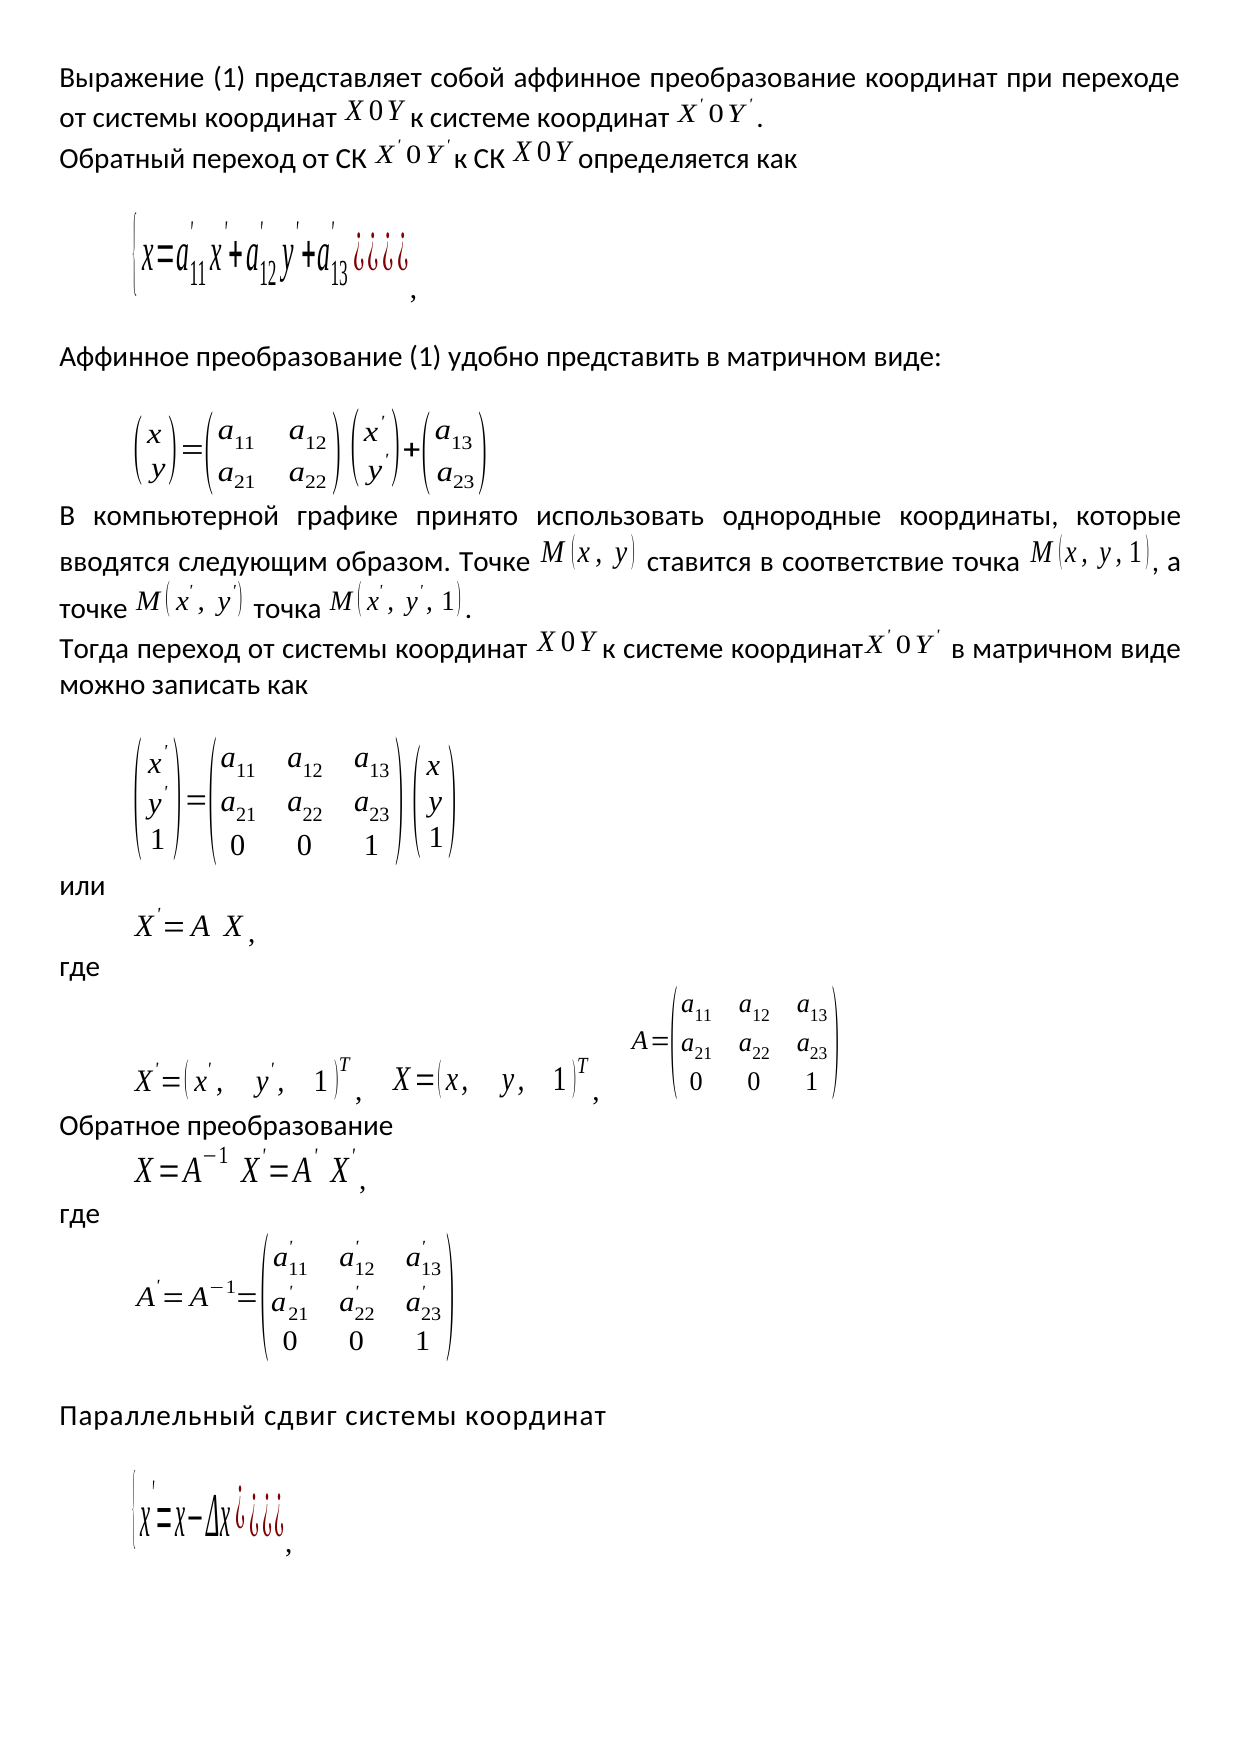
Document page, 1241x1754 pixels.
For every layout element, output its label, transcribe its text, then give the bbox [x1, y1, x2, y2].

text , [59, 209, 1181, 305]
text где [59, 1196, 1181, 1231]
text , , [59, 984, 1181, 1107]
text , [59, 1143, 1181, 1196]
text Выражение (1) представляет собой аффинное преобразование координат при переходе от системы координат к системе координат . [59, 59, 1181, 135]
text или [59, 867, 1181, 903]
text Параллельный сдвиг системы координат [59, 1397, 1181, 1433]
text где [59, 948, 1181, 984]
text Тогда переход от системы координат к системе координат в матричном виде можно записать как [59, 625, 1181, 701]
text Обратный переход от СК к СК определяется как [59, 135, 1181, 176]
text Аффинное преобразование (1) удобно представить в матричном виде: [59, 338, 1181, 374]
text Обратное преобразование [59, 1107, 1181, 1143]
text , [59, 1466, 1181, 1558]
text В компьютерной графике принято использовать однородные координаты, которые вводятся следующим образом. Точке ставится в соответствие точка , а точке точка . [59, 497, 1181, 625]
text , [59, 903, 1181, 948]
